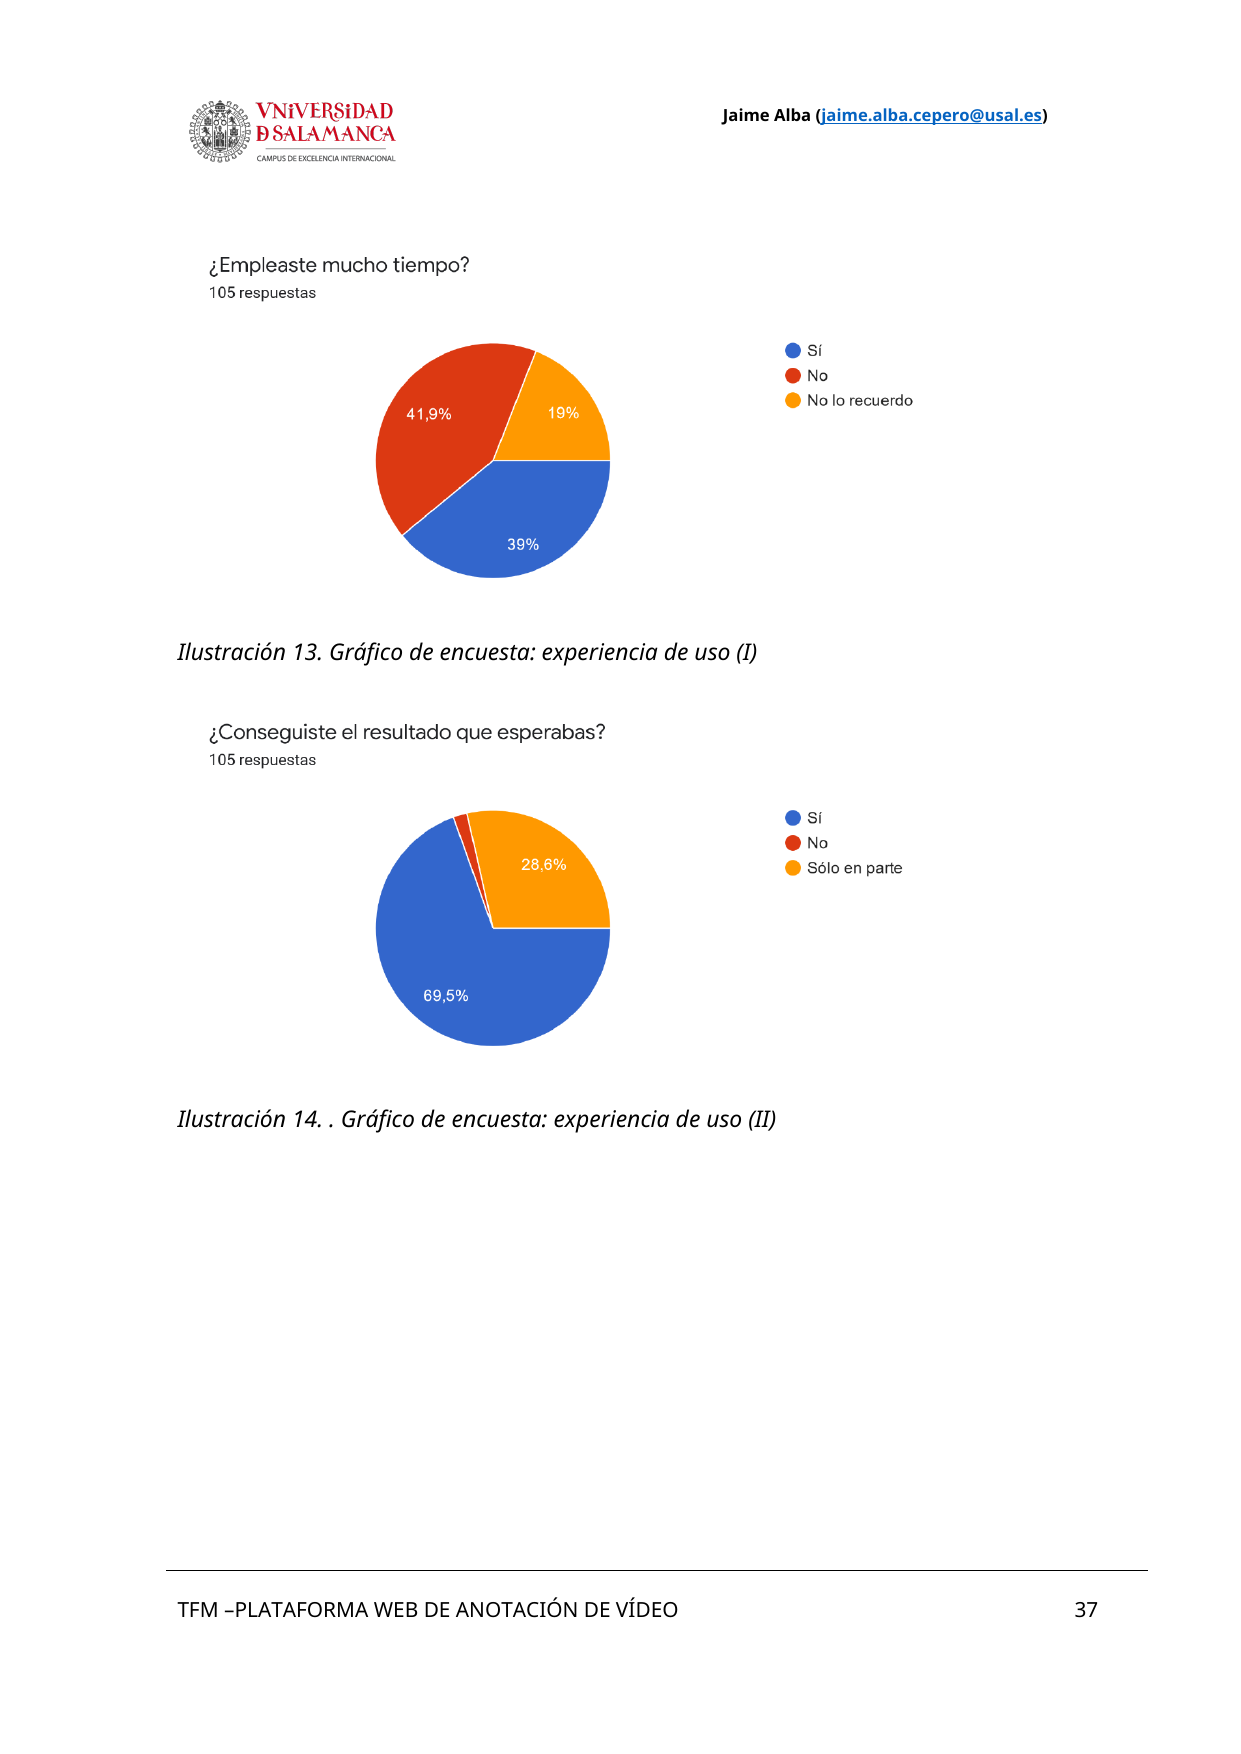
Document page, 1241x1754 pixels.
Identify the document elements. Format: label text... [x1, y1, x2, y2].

text Ilustración 13. Gráfico de encuesta: experiencia de uso (I) [177, 635, 1137, 667]
picture [188, 99, 397, 163]
text Ilustración 14. . Gráfico de encuesta: experiencia de uso (II) [177, 1103, 1137, 1134]
picture [177, 687, 1137, 1091]
picture [177, 219, 1137, 623]
